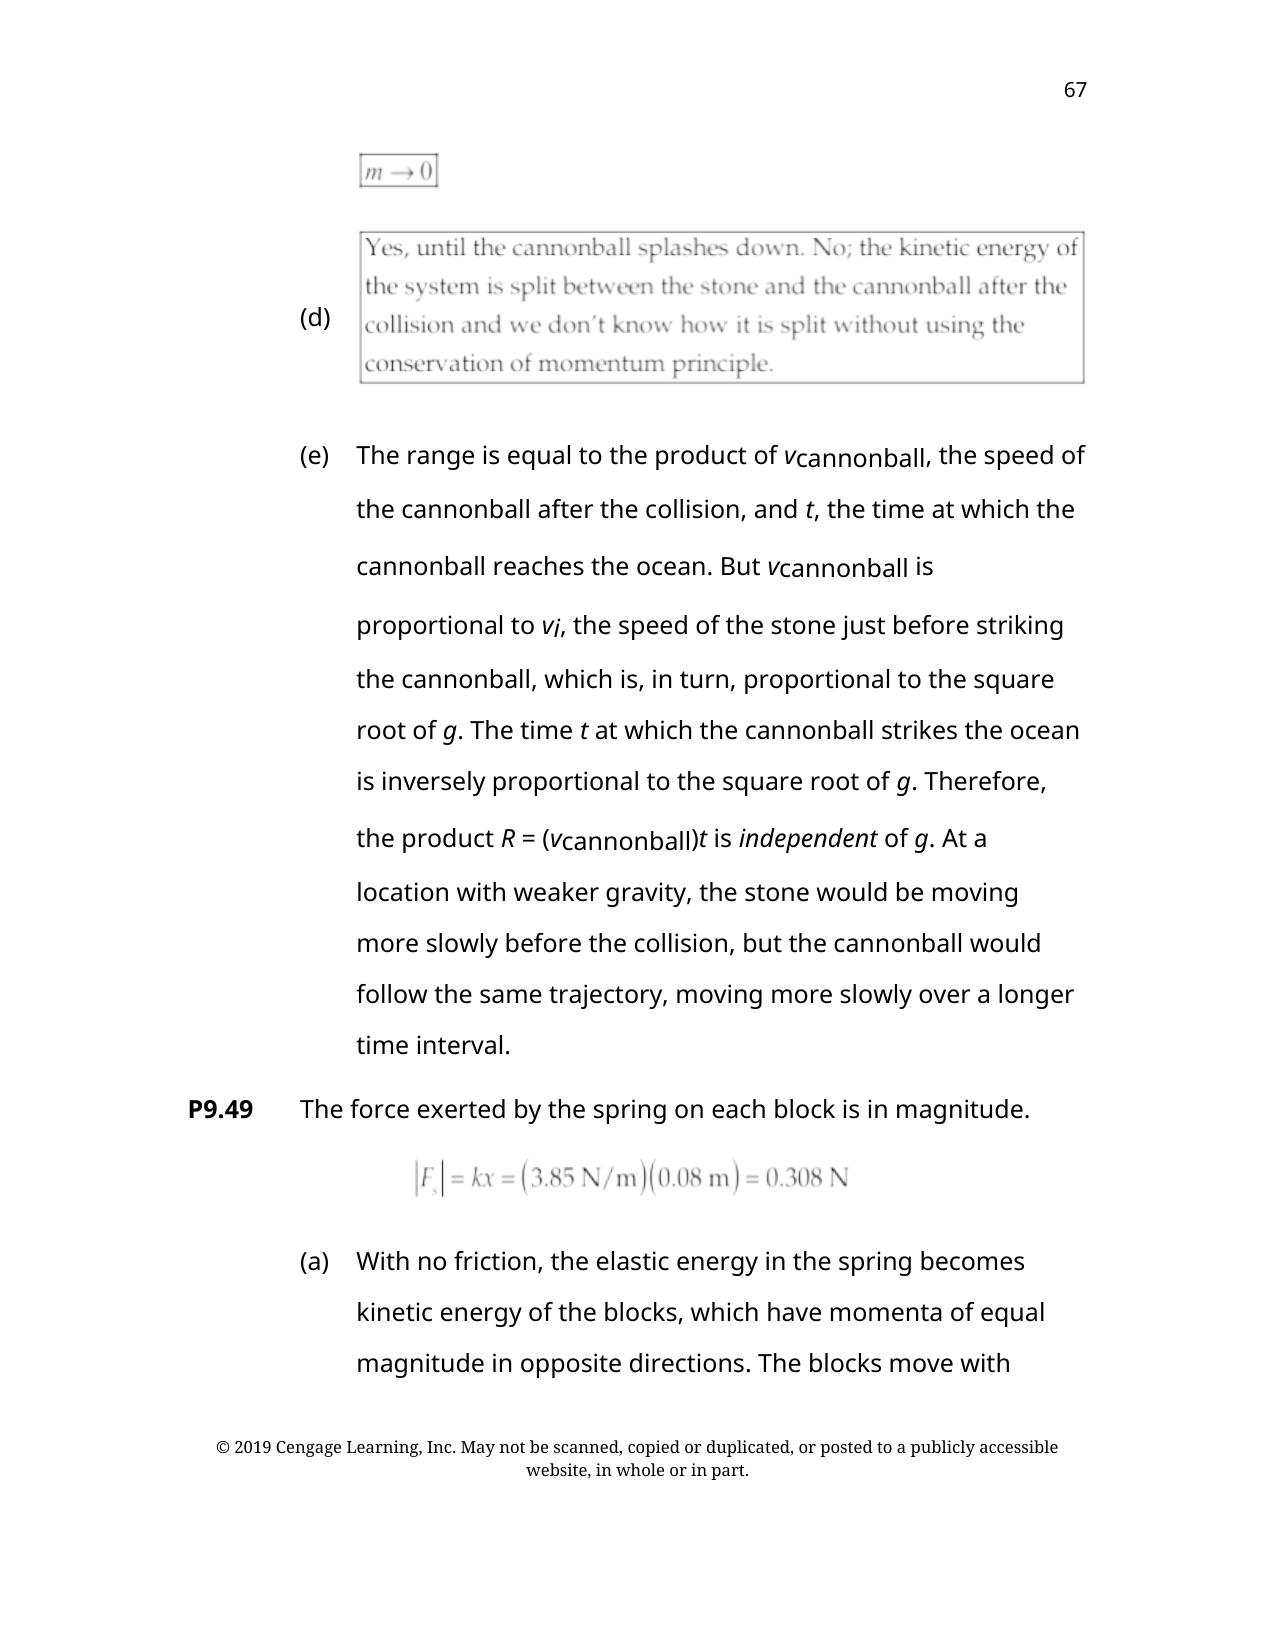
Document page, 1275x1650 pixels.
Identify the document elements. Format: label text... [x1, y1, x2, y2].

text P9.49 The force exerted by the spring on each block is in magnitude. [187, 1091, 1087, 1125]
text (d) [187, 228, 1087, 405]
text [187, 150, 1087, 201]
text (e) The range is equal to the product of vcannonball, the speed of the cannonball after the collision, and t, the time at which the cannonball reaches the ocean. But vcannonball is proportional to vi, the speed of the stone just before striking the cannonball, which is, in turn, proportional to the square root of g. The time t at which the cannonball strikes the ocean is inversely proportional to the square root of g. Therefore, the product R = (vcannonball)t is independent of g. At a location with weaker gravity, the stone would be moving more slowly before the collision, but the cannonball would follow the same trajectory, moving more slowly over a longer time interval. [187, 435, 1087, 1062]
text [187, 1243, 1087, 1379]
